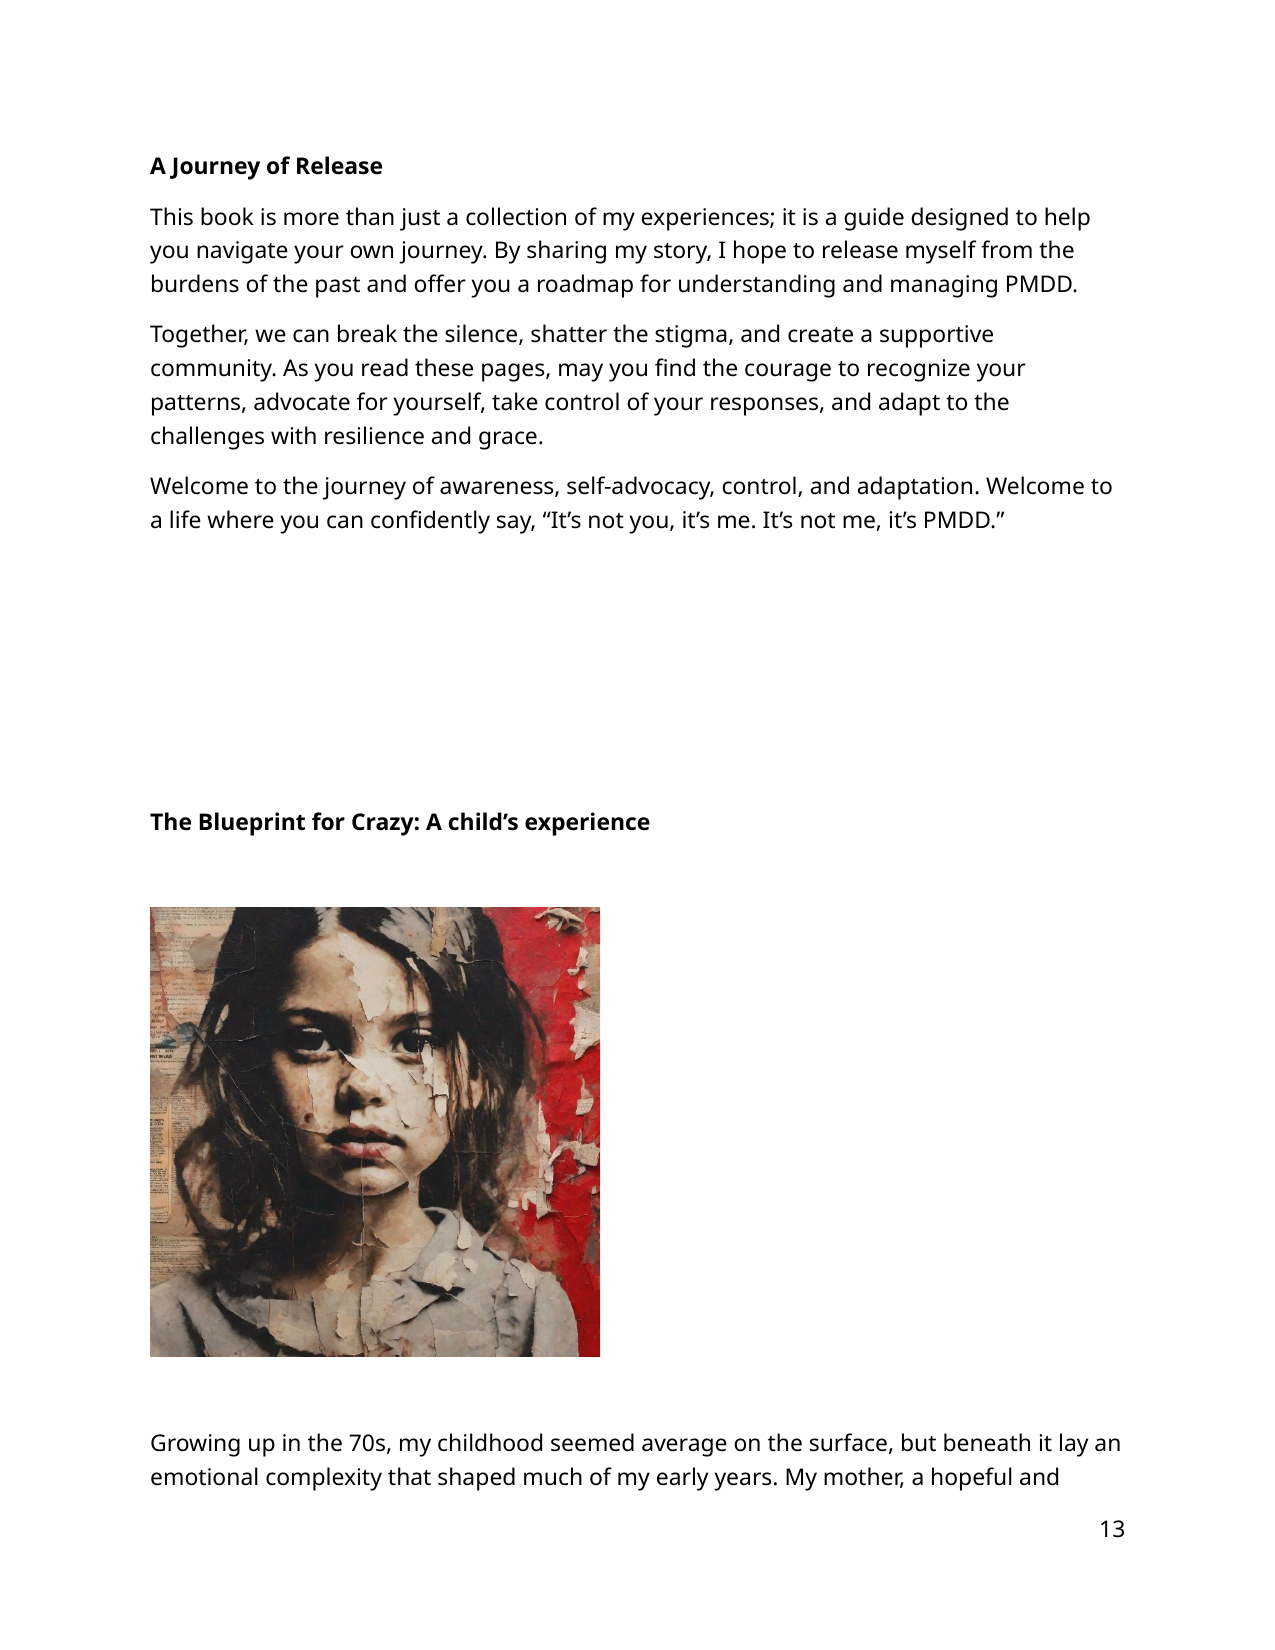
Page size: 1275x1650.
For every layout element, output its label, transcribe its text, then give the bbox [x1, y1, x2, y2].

text This book is more than just a collection of my experiences; it is a guide designed to help you navigate your own journey. By sharing my story, I hope to release myself from the burdens of the past and offer you a roadmap for understanding and managing PMDD. [150, 200, 1125, 299]
text Welcome to the journey of awareness, self-advocacy, control, and adaptation. Welcome to a life where you can confidently say, “It’s not you, it’s me. It’s not me, it’s PMDD.” [150, 470, 1125, 535]
text A Journey of Release [150, 150, 1125, 181]
picture [150, 907, 600, 1357]
text Together, we can break the silence, shatter the stigma, and create a supportive community. As you read these pages, may you find the courage to recognize your patterns, advocate for yourself, take control of your responses, and adapt to the challenges with resilience and grace. [150, 318, 1125, 451]
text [150, 1427, 1125, 1492]
text The Blueprint for Crazy: A child’s experience [150, 806, 1125, 837]
